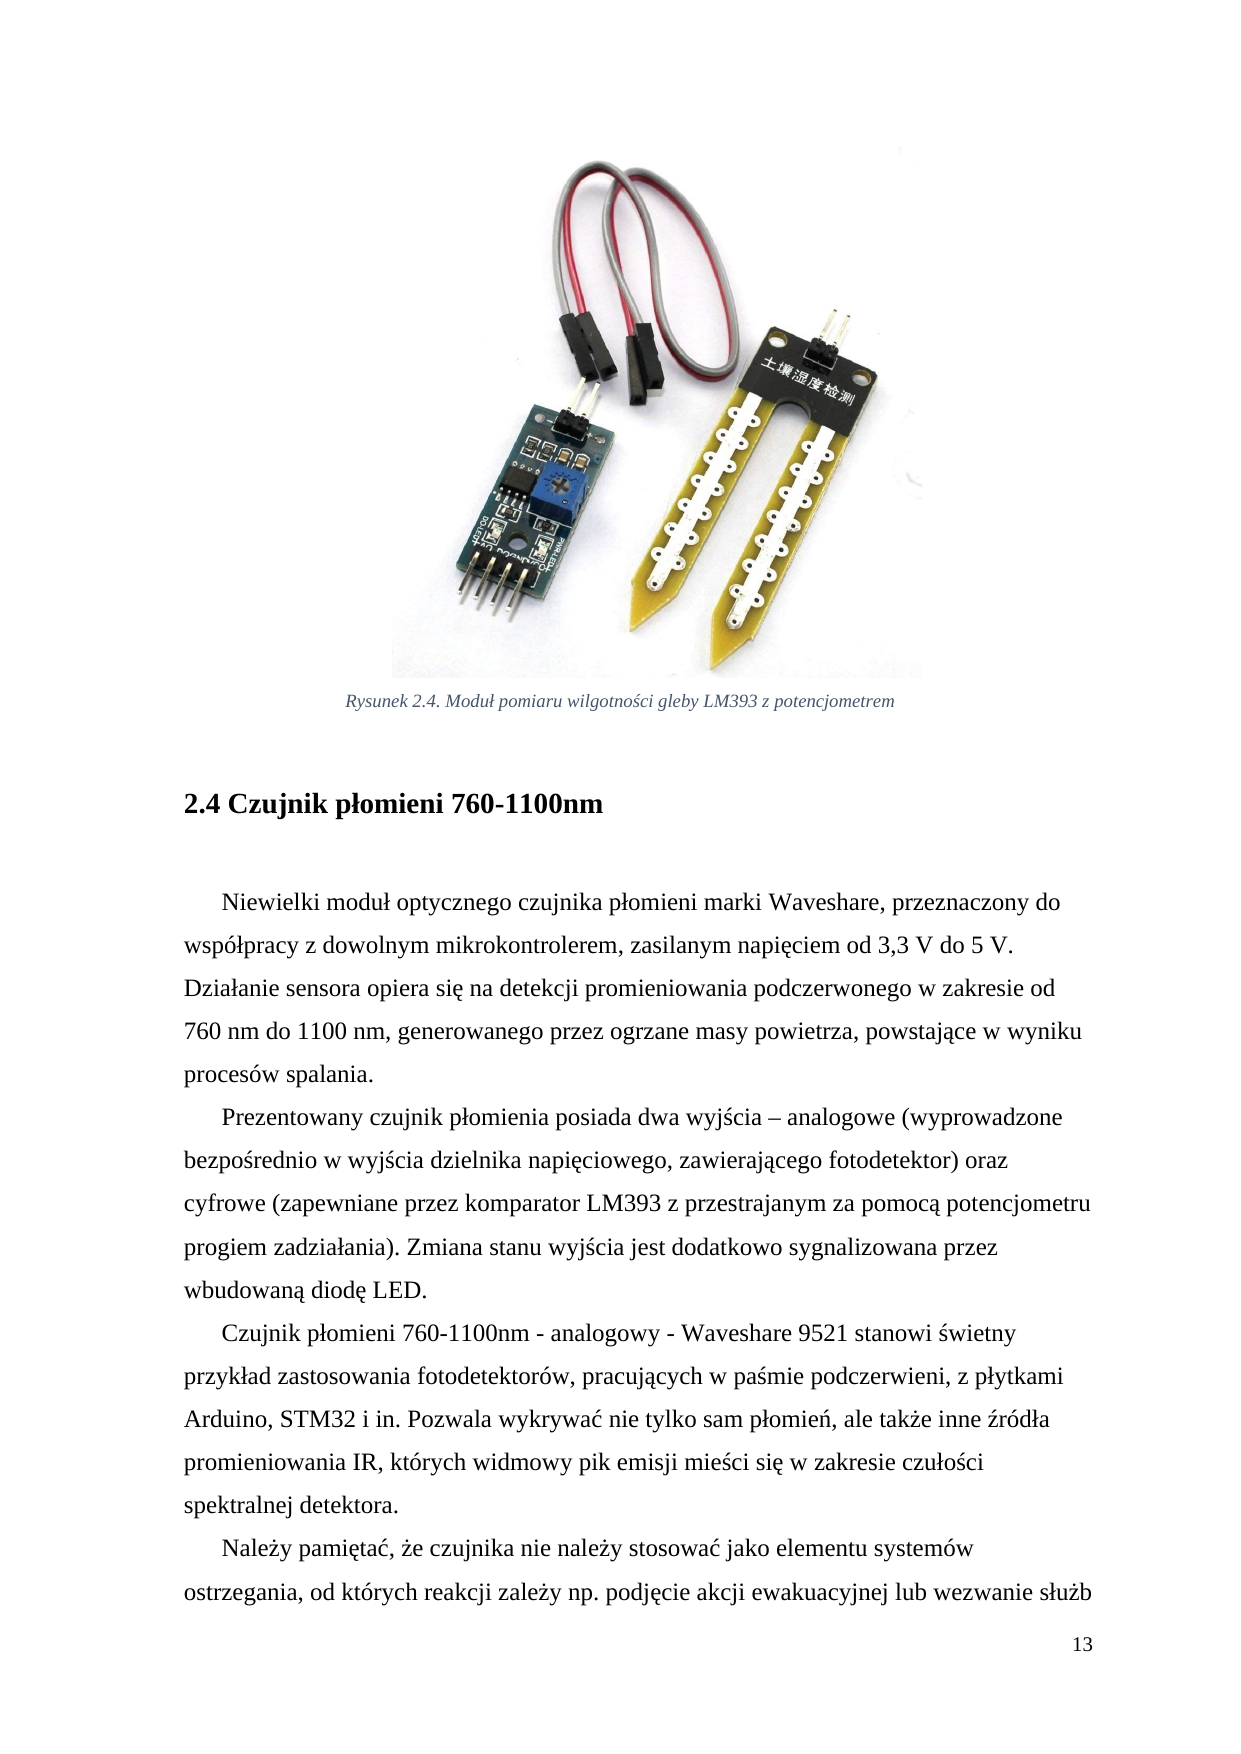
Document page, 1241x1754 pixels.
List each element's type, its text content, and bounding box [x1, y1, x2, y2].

text Czujnik płomieni 760-1100nm - analogowy - Waveshare 9521 stanowi świetny przykład zastosowania fotodetektorów, pracujących w paśmie podczerwieni, z płytkami Arduino, STM32 i in. Pozwala wykrywać nie tylko sam płomień, ale także inne źródła promieniowania IR, których widmowy pik emisji mieści się w zakresie czułości spektralnej detektora. [184, 1318, 1093, 1519]
picture [391, 147, 923, 678]
text 2.4 Czujnik płomieni 760-1100nm [184, 786, 1093, 870]
text Niewielki moduł optycznego czujnika płomieni marki Waveshare, przeznaczony do współpracy z dowolnym mikrokontrolerem, zasilanym napięciem od 3,3 V do 5 V. Działanie sensora opiera się na detekcji promieniowania podczerwonego w zakresie od 760 nm do 1100 nm, generowanego przez ogrzane masy powietrza, powstające w wyniku procesów spalania. [184, 887, 1093, 1088]
text Prezentowany czujnik płomienia posiada dwa wyjścia – analogowe (wyprowadzone bezpośrednio w wyjścia dzielnika napięciowego, zawierającego fotodetektor) oraz cyfrowe (zapewniane przez komparator LM393 z przestrajanym za pomocą potencjometru progiem zadziałania). Zmiana stanu wyjścia jest dodatkowo sygnalizowana przez wbudowaną diodę LED. [184, 1102, 1093, 1303]
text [184, 1533, 1093, 1605]
text Rysunek 2.4. Moduł pomiaru wilgotności gleby LM393 z potencjometrem [148, 690, 1093, 711]
